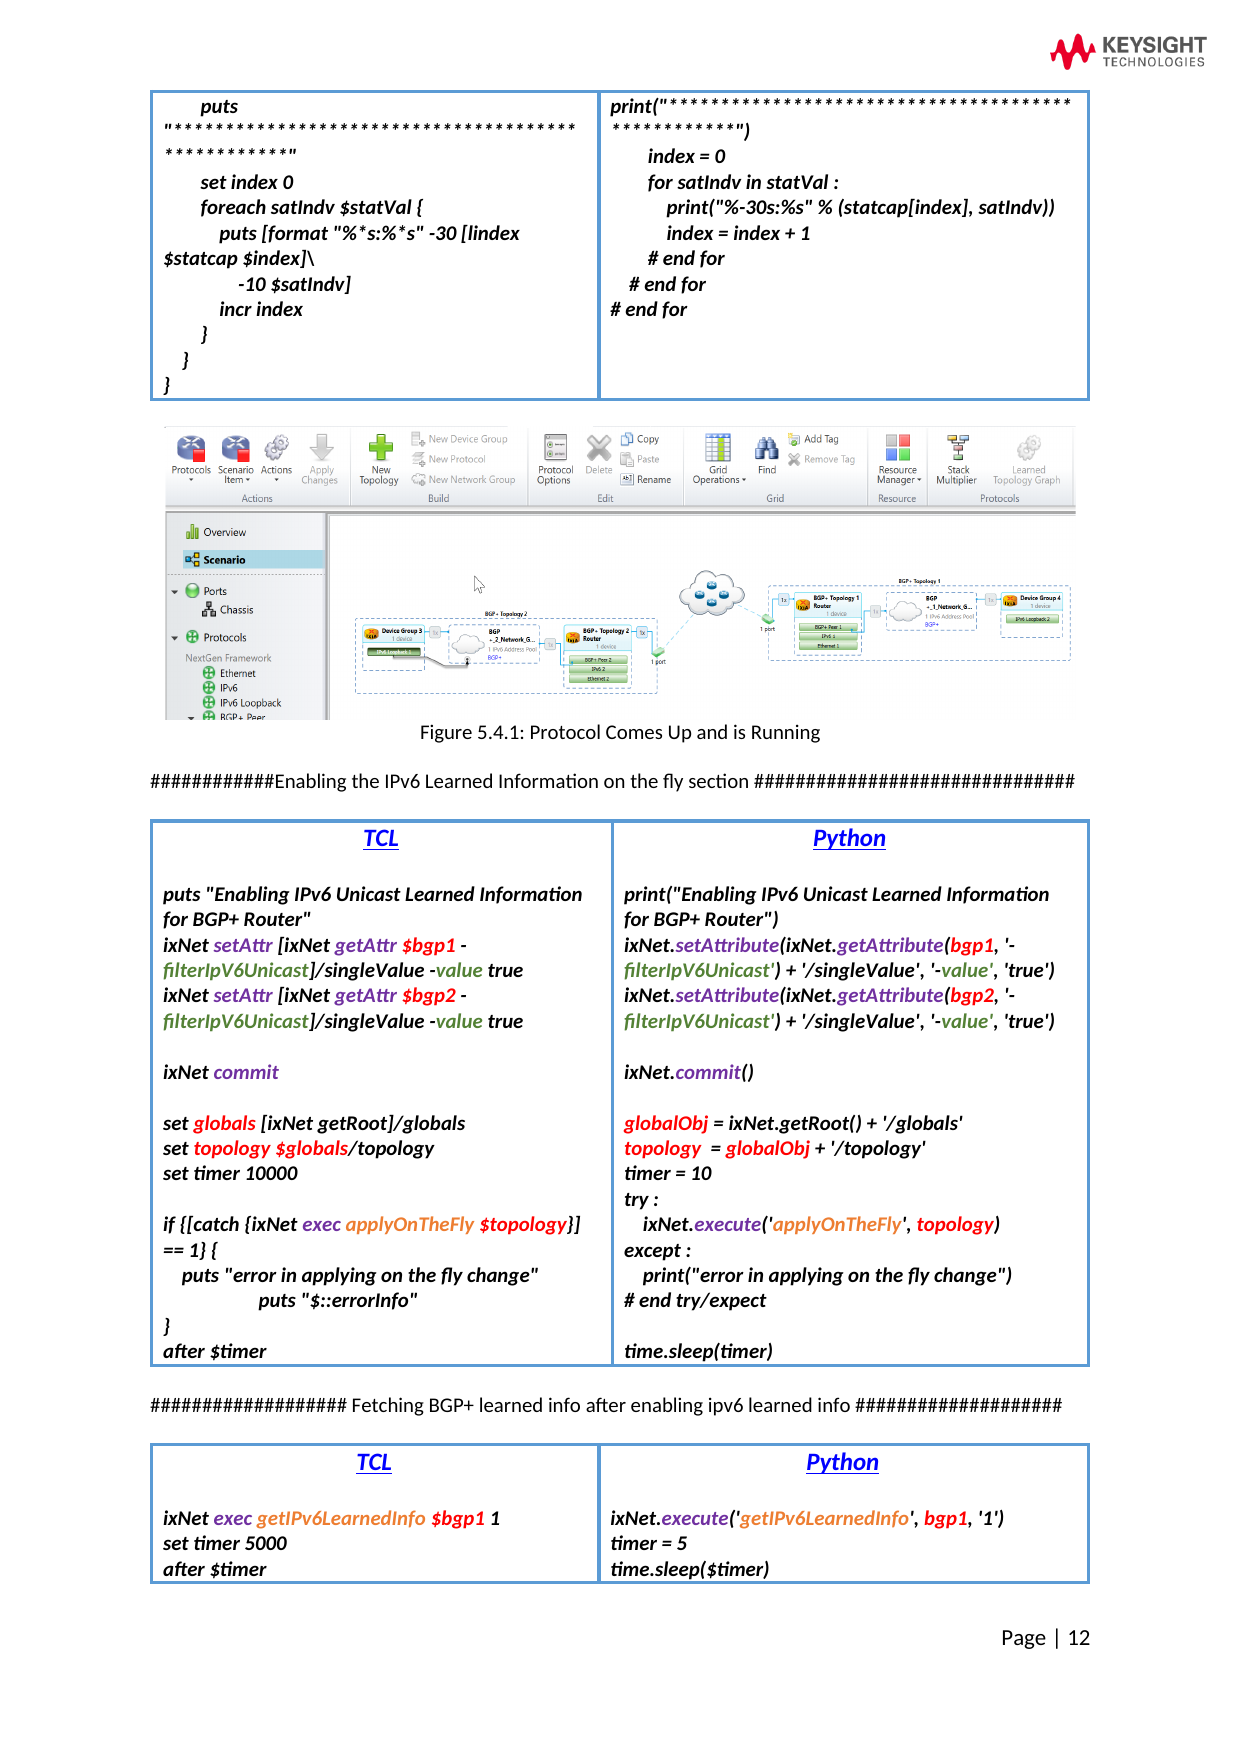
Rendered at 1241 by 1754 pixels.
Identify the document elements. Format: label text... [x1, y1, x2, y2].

text ############Enabling the IPv6 Learned Information on the fly section ############################### [150, 768, 1090, 794]
table_header TCL puts "Enabling IPv6 Unicast Learned Information for BGP+ Router" ixNet setAttr [ixNet getAttr $bgp1 -filterIpV6Unicast]/singleValue -value true ixNet setAttr [ixNet getAttr $bgp2 -filterIpV6Unicast]/singleValue -value true ixNet commit set globals [ixNet getRoot]/globals set topology $globals/topology set timer 10000 if {[catch {ixNet exec applyOnTheFly $topology}] == 1} { puts "error in applying on the fly change" puts "$::errorInfo" } after $timer [153, 823, 611, 1364]
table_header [153, 93, 597, 398]
text ################### Fetching BGP+ learned info after enabling ipv6 learned info #################### [150, 1392, 1090, 1418]
picture [164, 426, 1076, 720]
table_header Python print("Enabling IPv6 Unicast Learned Information for BGP+ Router") ixNet.setAttribute(ixNet.getAttribute(bgp1, '-filterIpV6Unicast') + '/singleValue', '-value', 'true') ixNet.setAttribute(ixNet.getAttribute(bgp2, '-filterIpV6Unicast') + '/singleValue', '-value', 'true') ixNet.commit() globalObj = ixNet.getRoot() + '/globals' topology = globalObj + '/topology' timer = 10 try : ixNet.execute('applyOnTheFly', topology) except : print("error in applying on the fly change") # end try/expect time.sleep(timer) [614, 823, 1087, 1364]
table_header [601, 1446, 1087, 1581]
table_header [601, 93, 1087, 398]
picture [1048, 24, 1209, 76]
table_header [153, 1446, 597, 1581]
text Figure 5.4.1: Protocol Comes Up and is Running [150, 719, 1090, 745]
